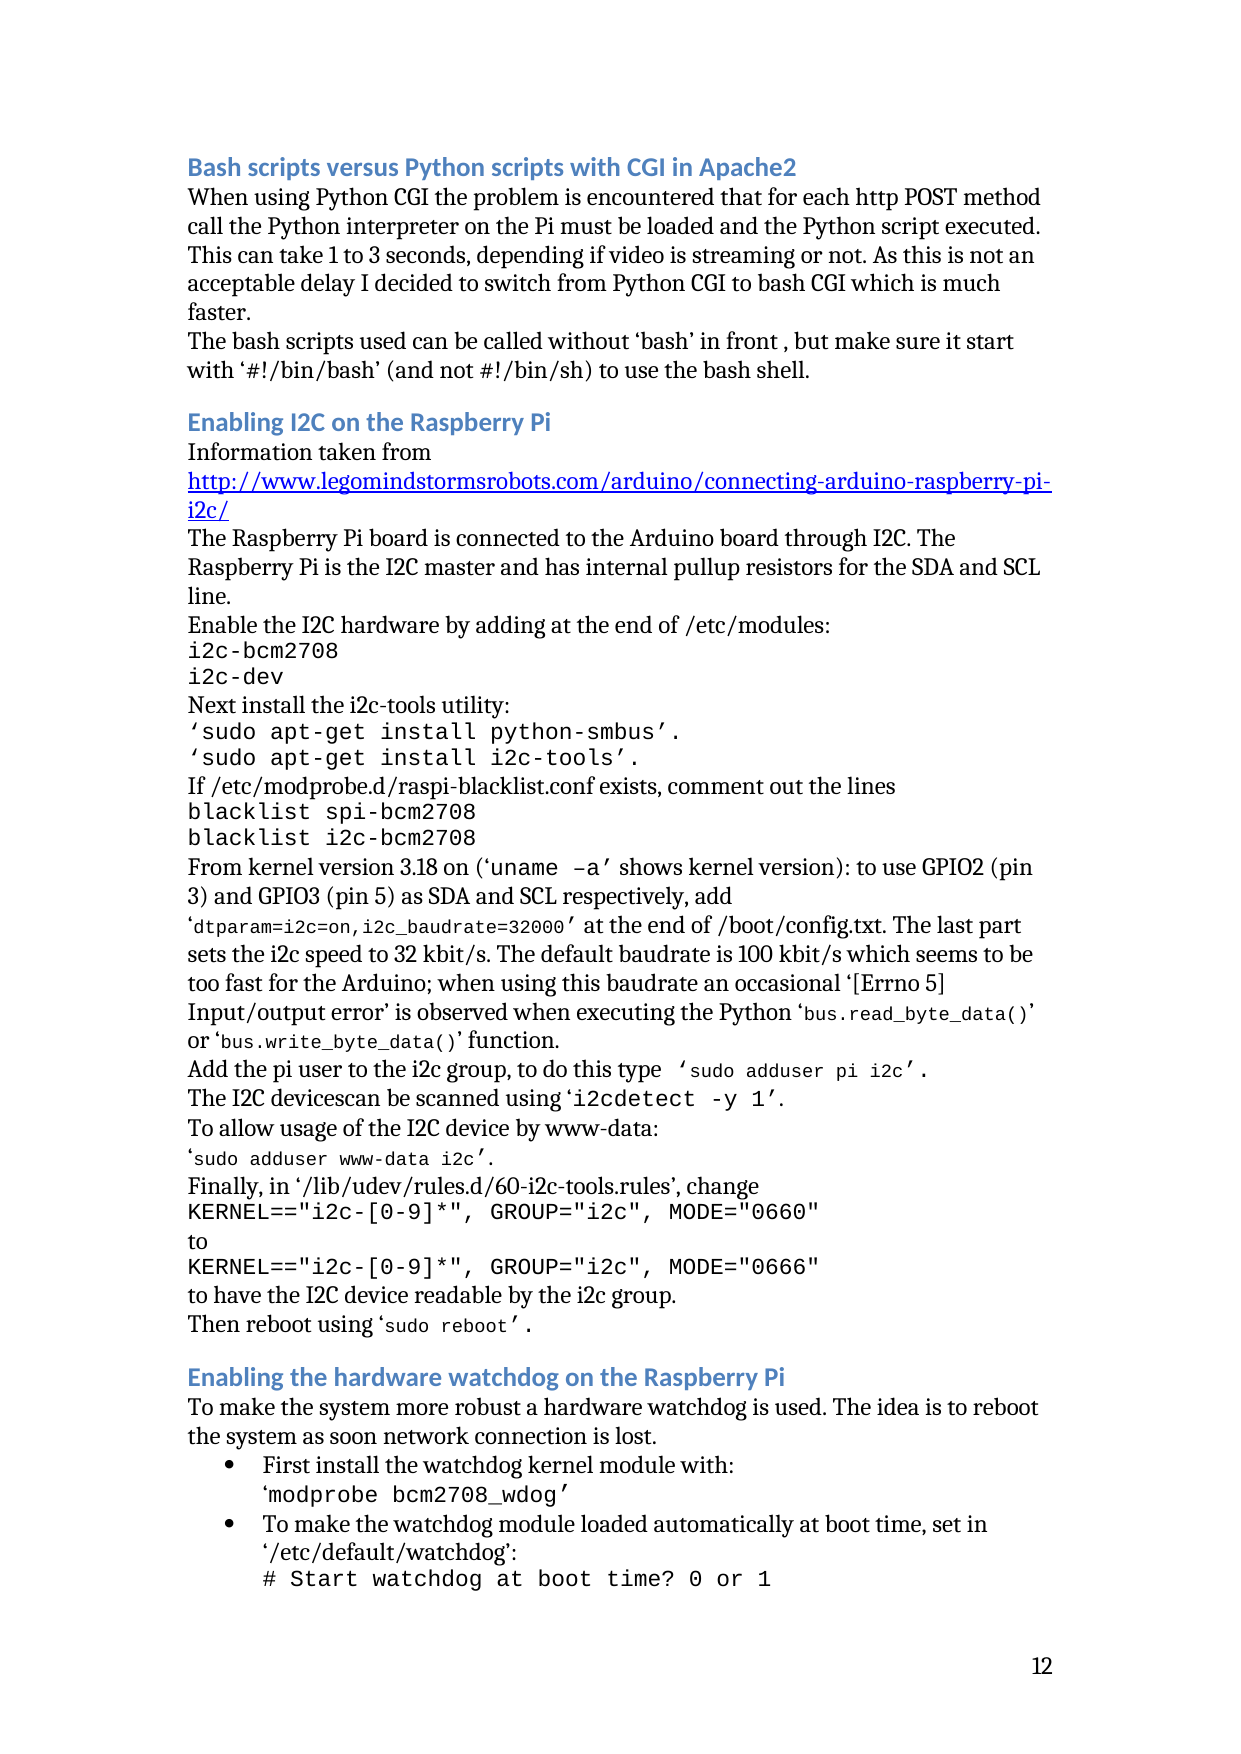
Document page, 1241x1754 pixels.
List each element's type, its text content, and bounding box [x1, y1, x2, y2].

text The bash scripts used can be called without ‘bash’ in front , but make sure it start with ‘#!/bin/bash’ (and not #!/bin/sh) to use the bash shell. [187, 327, 1053, 384]
text To make the system more robust a hardware watchdog is used. The idea is to reboot the system as soon network connection is lost. [187, 1393, 1053, 1451]
text Finally, in ‘/lib/udev/rules.d/60-i2c-tools.rules’, change KERNEL=="i2c-[0-9]*", GROUP="i2c", MODE="0660" [187, 1172, 1053, 1227]
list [225, 1509, 1053, 1593]
text to have the I2C device readable by the i2c group. Then reboot using ‘sudo reboot’. [187, 1281, 1053, 1339]
text i2c-dev [187, 665, 1053, 691]
text ‘sudo apt-get install python-smbus’. [187, 720, 1053, 746]
subtitle Enabling I2C on the Raspberry Pi [187, 405, 1053, 438]
text When using Python CGI the problem is encountered that for each http POST method call the Python interpreter on the Pi must be loaded and the Python script executed. This can take 1 to 3 seconds, depending if video is streaming or not. As this is not an acceptable delay I decided to switch from Python CGI to bash CGI which is much faster. [187, 183, 1053, 327]
text to KERNEL=="i2c-[0-9]*", GROUP="i2c", MODE="0666" [187, 1227, 1053, 1281]
text The I2C devicescan be scanned using ‘i2cdetect -y 1’. [187, 1084, 1053, 1114]
text To allow usage of the I2C device by www-data: ‘sudo adduser www-data i2c’. [187, 1114, 1053, 1172]
text If /etc/modprobe.d/raspi-blacklist.conf exists, comment out the lines blacklist spi-bcm2708 [187, 772, 1053, 827]
text ‘sudo apt-get install i2c-tools’. [187, 746, 1053, 772]
subtitle Enabling the hardware watchdog on the Raspberry Pi [187, 1360, 1053, 1393]
text Information taken from http://www.legomindstormsrobots.com/arduino/connecting-arduino-raspberry-pi-i2c/ The Raspberry Pi board is connected to the Arduino board through I2C. The Raspberry Pi is the I2C master and has internal pullup resistors for the SDA and SCL line. [187, 438, 1053, 611]
text Enable the I2C hardware by adding at the end of /etc/modules: i2c-bcm2708 [187, 611, 1053, 665]
text blacklist i2c-bcm2708 [187, 827, 1053, 852]
list First install the watchdog kernel module with: ‘modprobe bcm2708_wdog’ [225, 1451, 1053, 1509]
text From kernel version 3.18 on (‘uname –a’ shows kernel version): to use GPIO2 (pin 3) and GPIO3 (pin 5) as SDA and SCL respectively, add ‘dtparam=i2c=on,i2c_baudrate=32000’ at the end of /boot/config.txt. The last part sets the i2c speed to 32 kbit/s. The default baudrate is 100 kbit/s which seems to be too fast for the Arduino; when using this baudrate an occasional ‘[Errno 5] Input/output error’ is observed when executing the Python ‘bus.read_byte_data()’ or ‘bus.write_byte_data()’ function. Add the pi user to the i2c group, to do this type ‘sudo adduser pi i2c’. [187, 852, 1053, 1084]
text Next install the i2c-tools utility: [187, 691, 1053, 720]
subtitle Bash scripts versus Python scripts with CGI in Apache2 [187, 150, 1053, 183]
